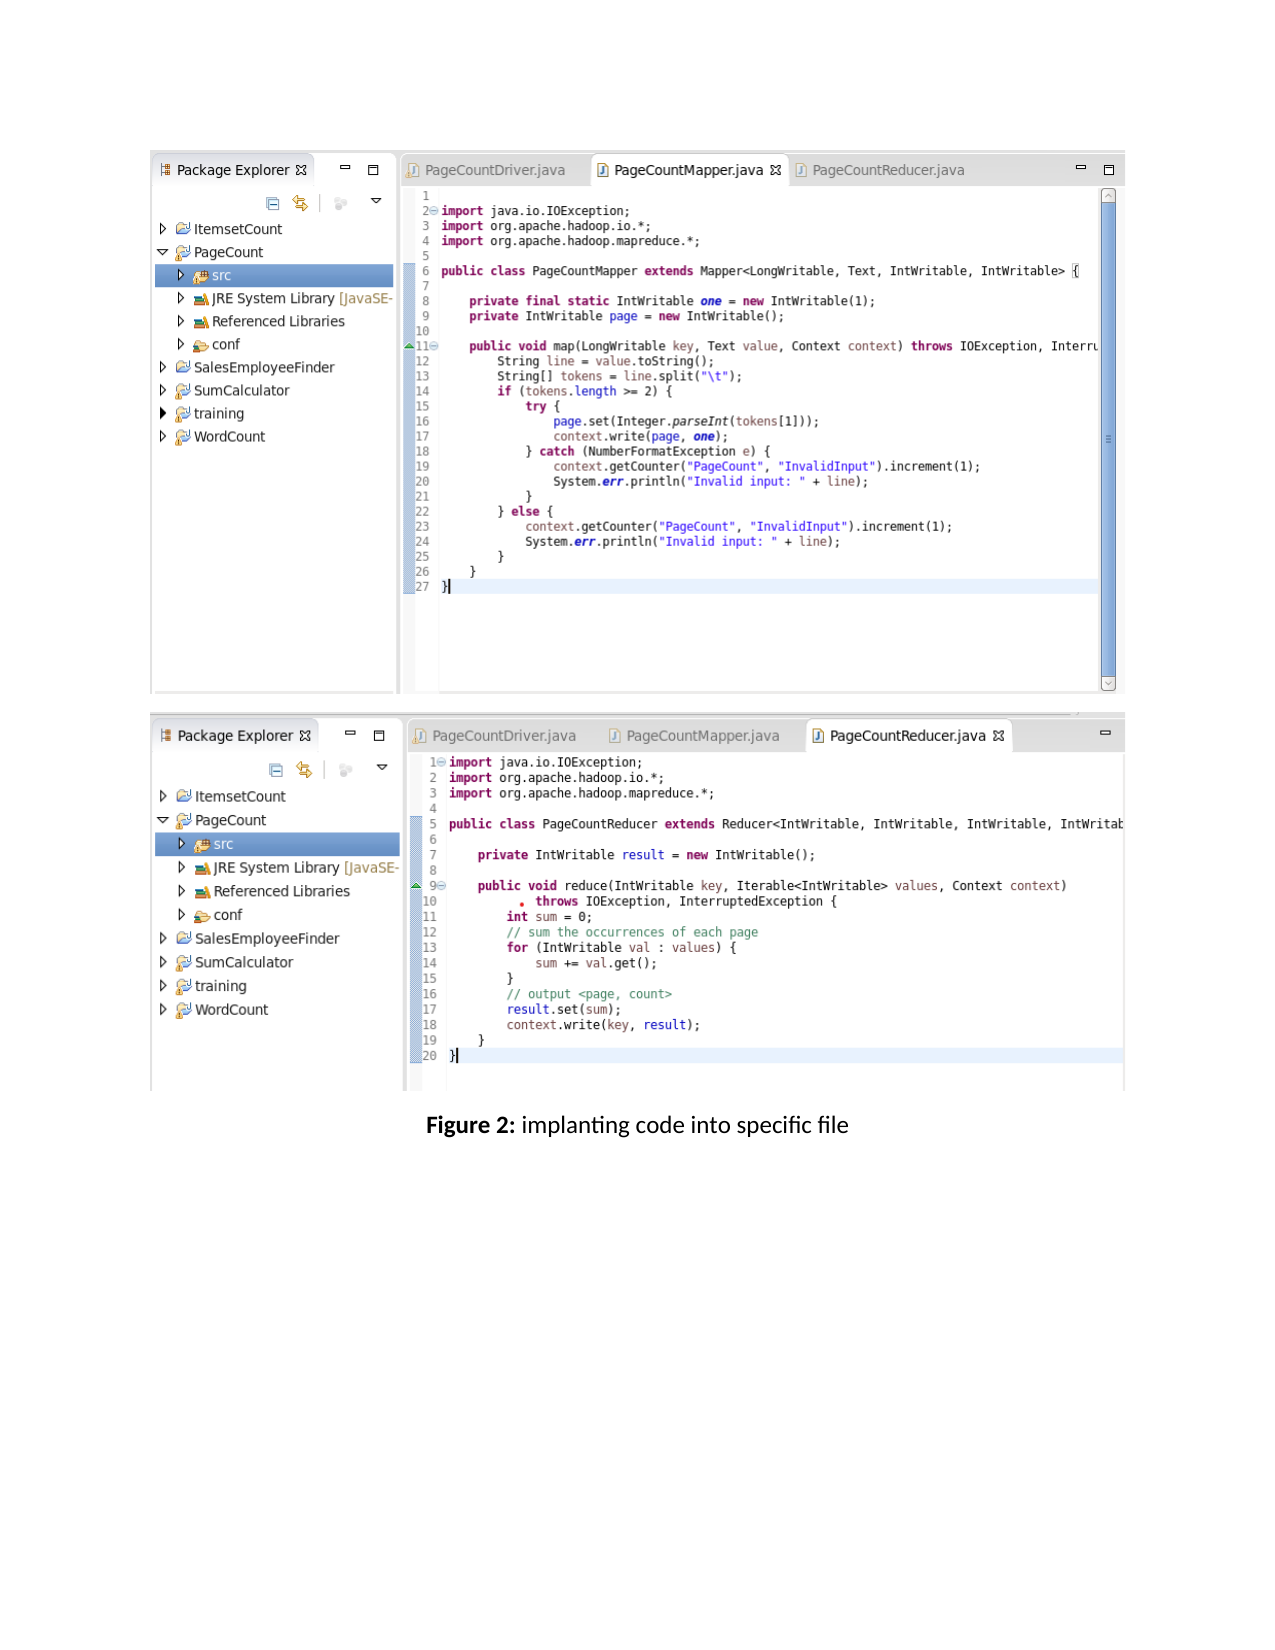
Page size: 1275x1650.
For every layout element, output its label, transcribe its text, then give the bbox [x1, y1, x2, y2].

picture [150, 150, 1125, 694]
picture [150, 712, 1125, 1091]
text Figure 2: implanting code into specific file [150, 1109, 1125, 1140]
